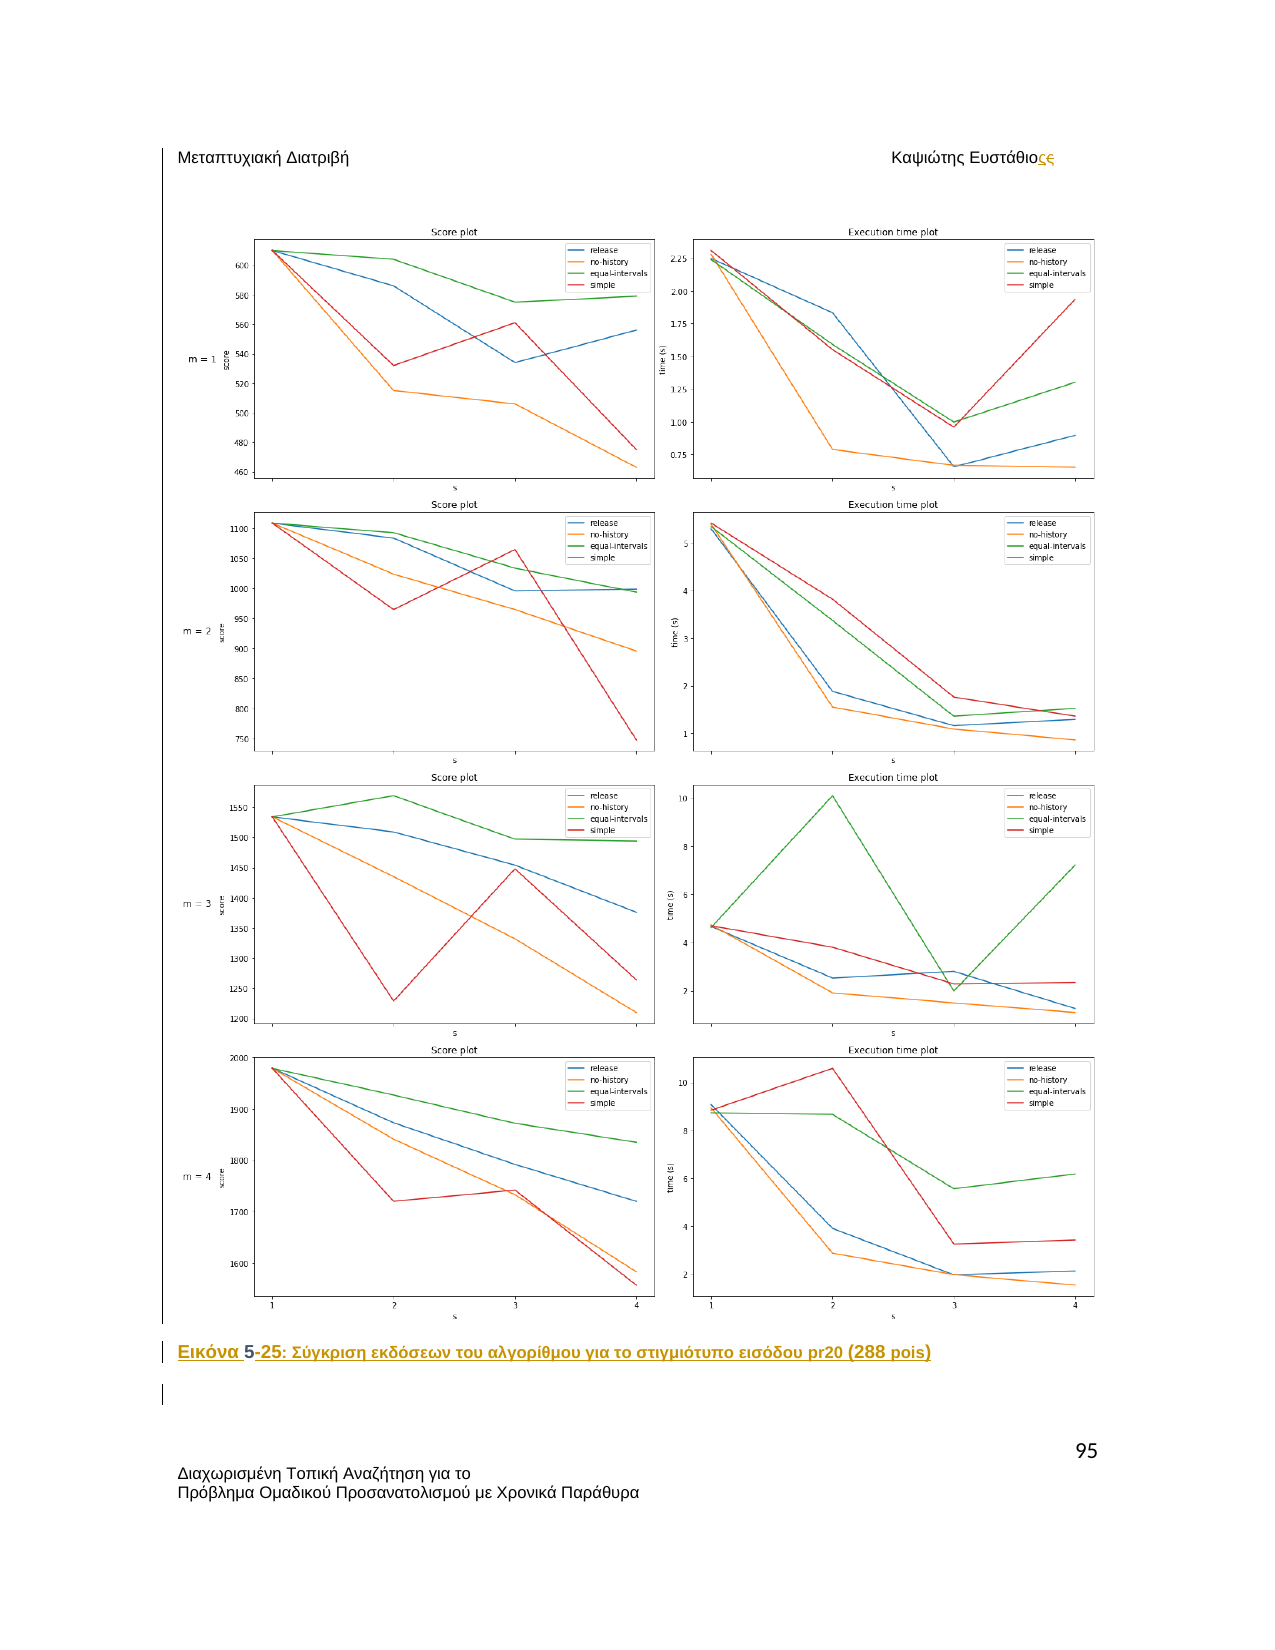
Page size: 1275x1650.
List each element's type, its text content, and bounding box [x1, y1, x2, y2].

picture [177, 222, 1098, 1325]
text 5 [177, 1341, 1098, 1363]
